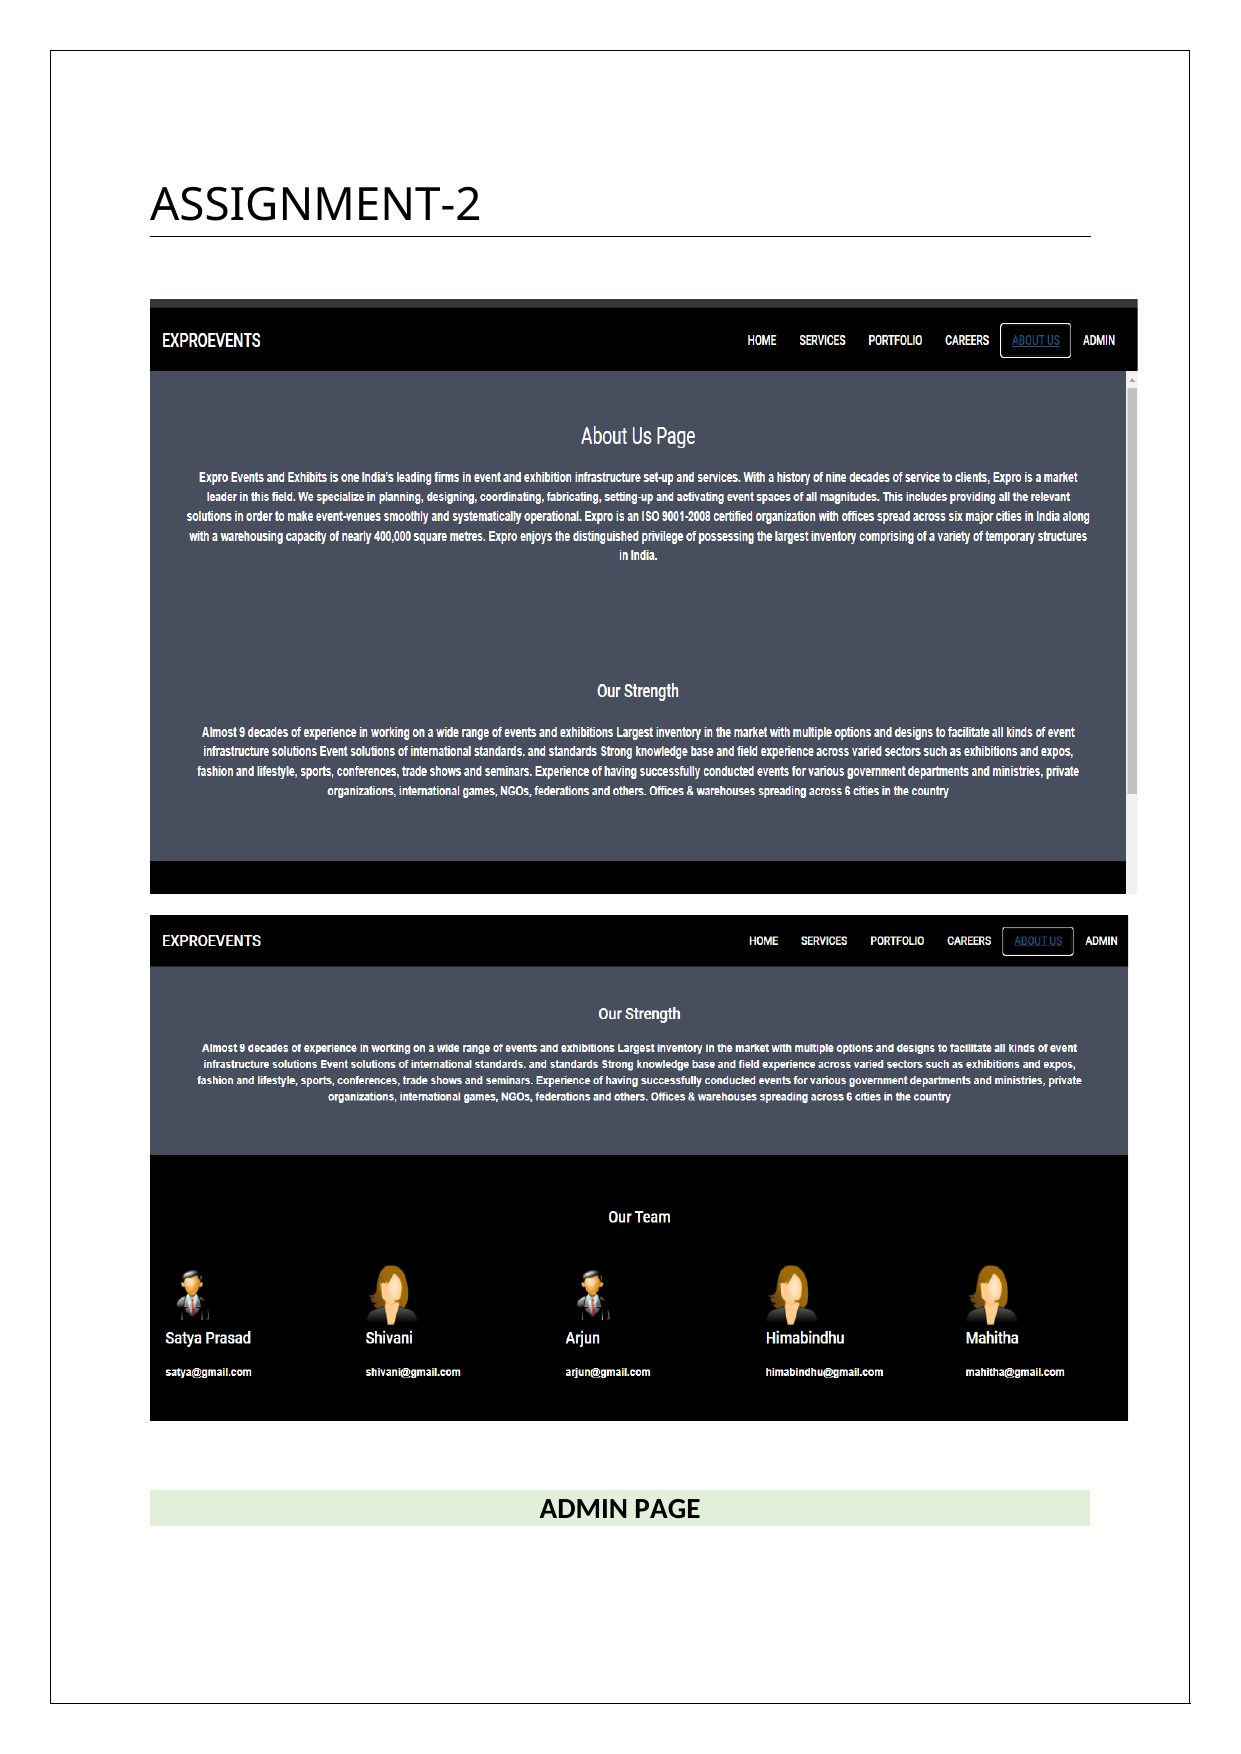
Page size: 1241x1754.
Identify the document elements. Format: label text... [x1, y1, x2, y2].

picture [150, 915, 1129, 1421]
picture [150, 299, 1138, 894]
text ADMIN PAGE [150, 1490, 1090, 1526]
